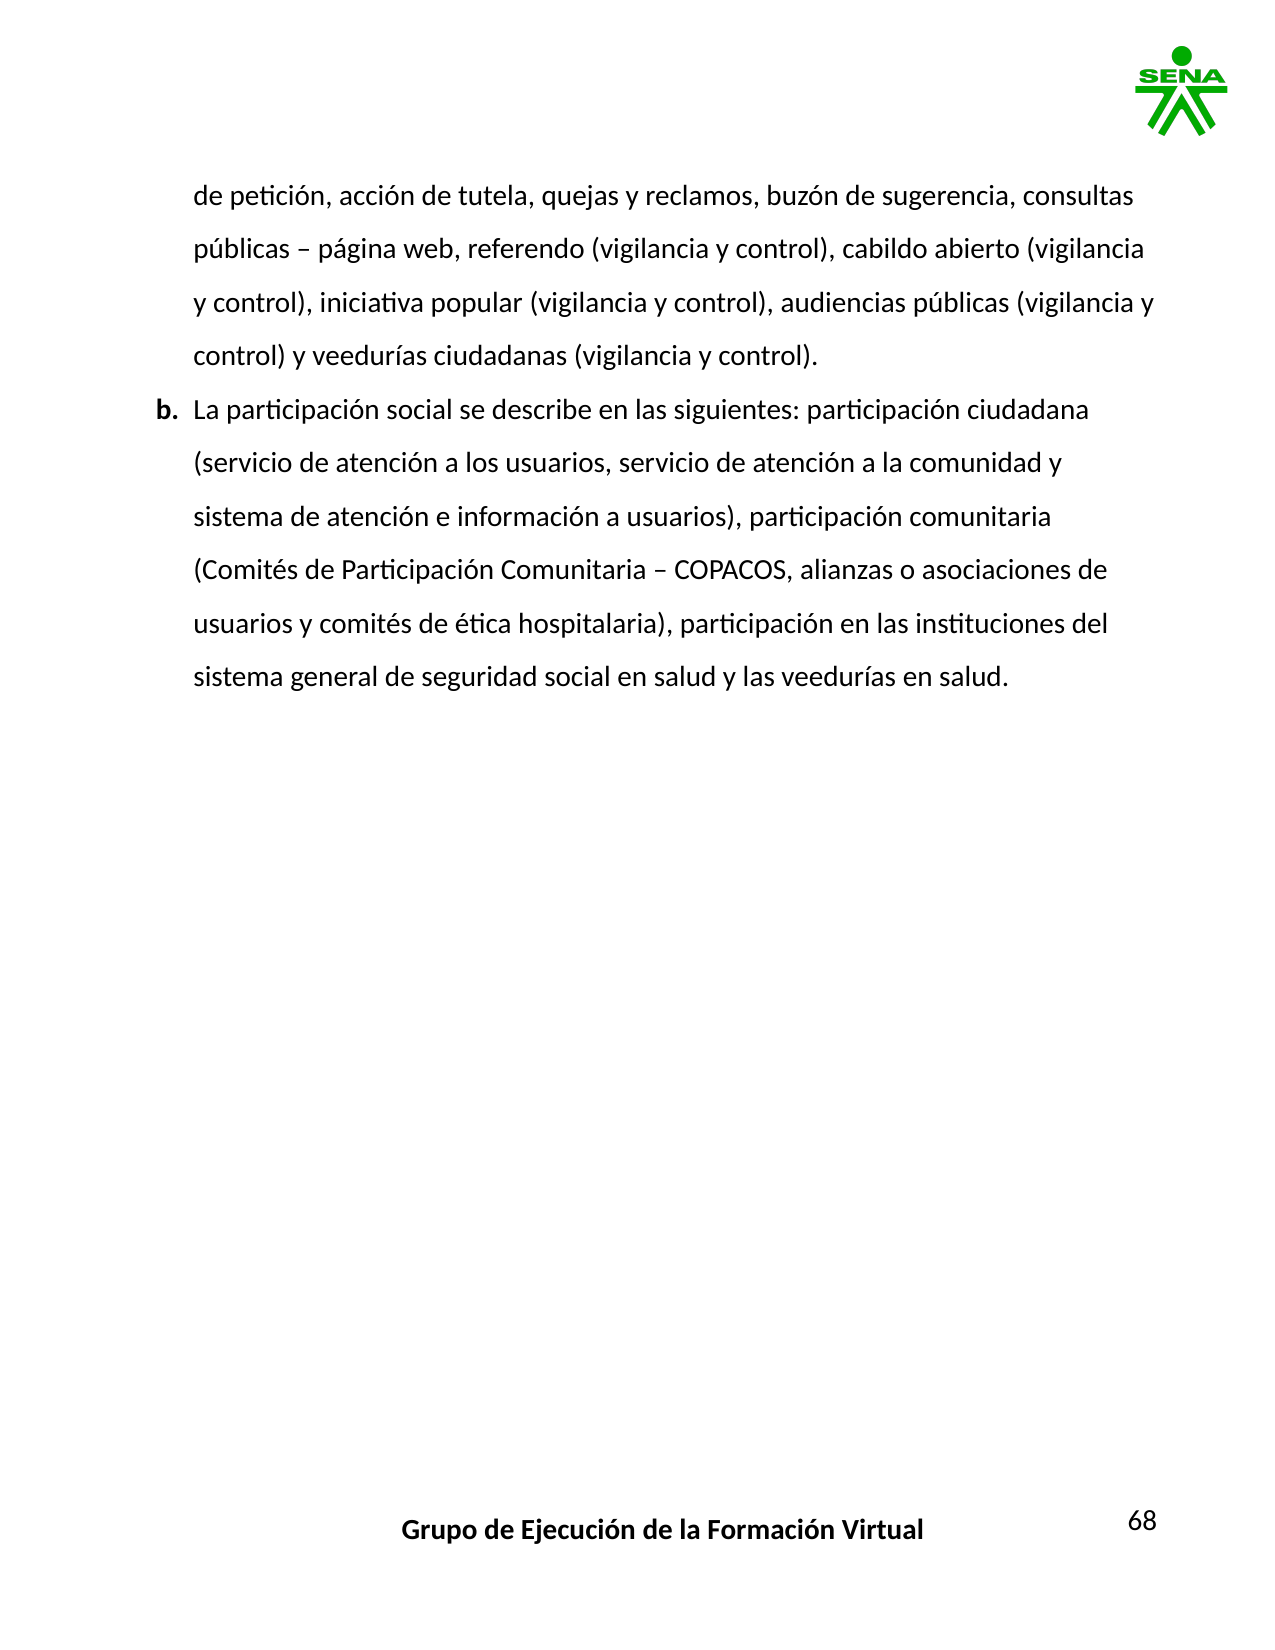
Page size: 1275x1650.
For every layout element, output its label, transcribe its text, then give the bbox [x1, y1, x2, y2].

picture [1135, 46, 1228, 136]
list La participación social se describe en las siguientes: participación ciudadana (servicio de atención a los usuarios, servicio de atención a la comunidad y sistema de atención e información a usuarios), participación comunitaria (Comités de Participación Comunitaria – COPACOS, alianzas o asociaciones de usuarios y comités de ética hospitalaria), participación en las instituciones del sistema general de seguridad social en salud y las veedurías en salud. [156, 391, 1157, 694]
